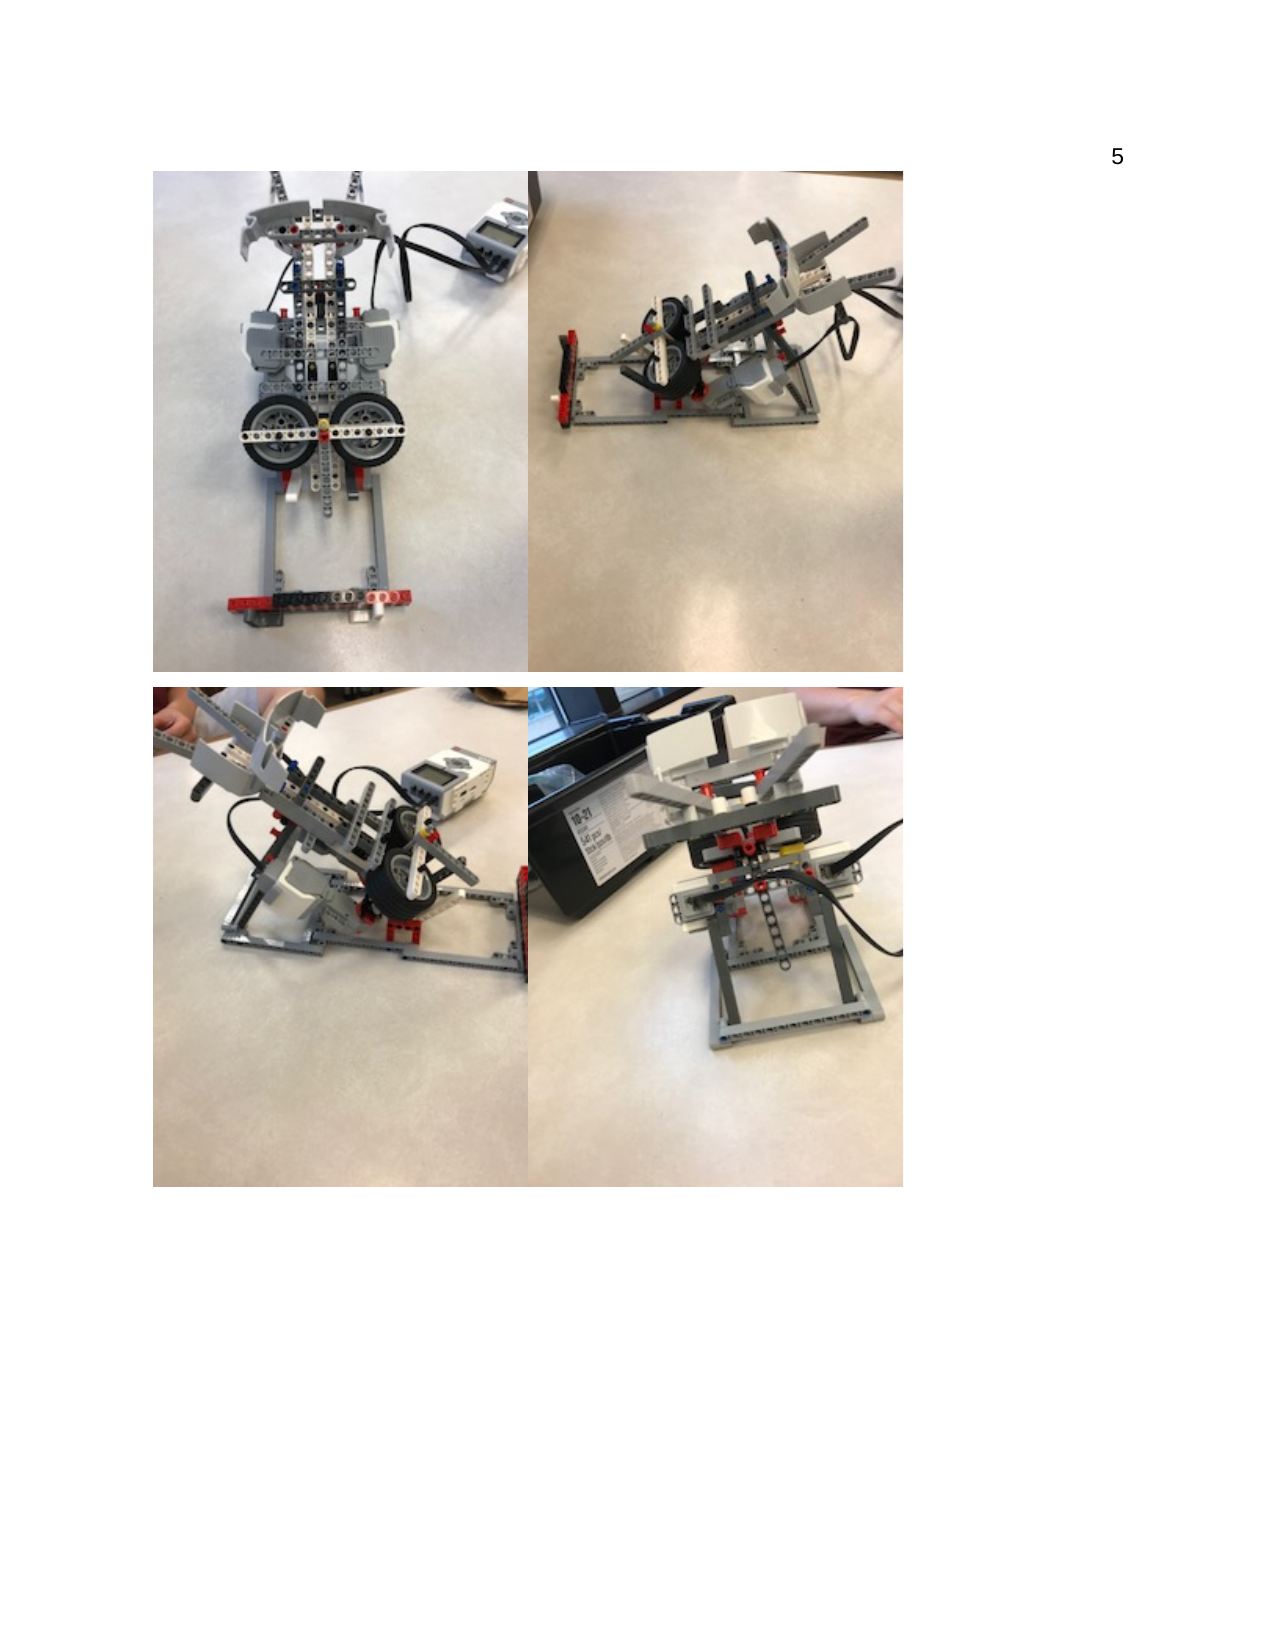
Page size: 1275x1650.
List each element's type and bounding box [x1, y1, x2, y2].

picture [153, 171, 904, 672]
picture [153, 687, 904, 1187]
